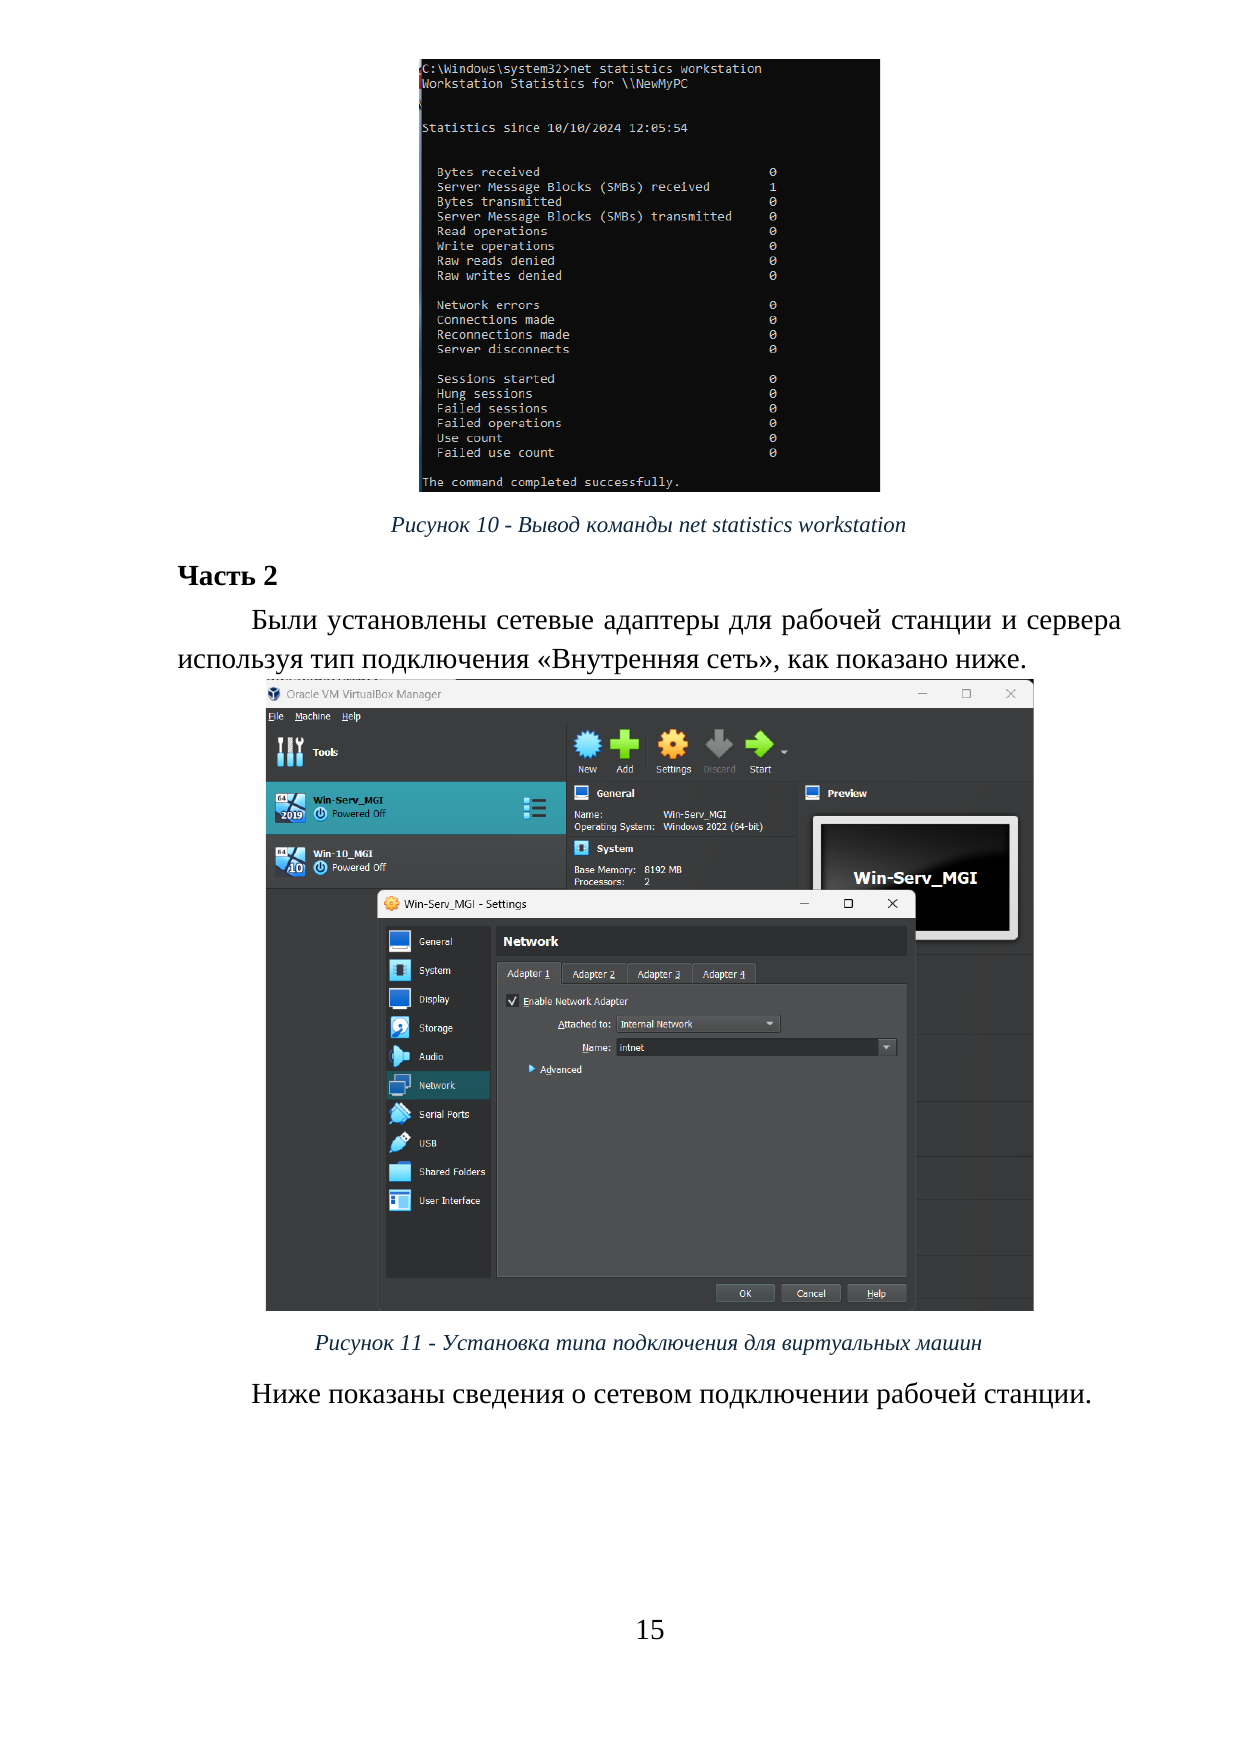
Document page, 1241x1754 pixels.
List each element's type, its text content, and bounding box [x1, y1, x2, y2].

text Были установлены сетевые адаптеры для рабочей станции и сервера используя тип подключения «Внутренняя сеть», как показано ниже. [177, 602, 1122, 674]
picture [419, 59, 881, 492]
text Рисунок 11 - Установка типа подключения для виртуальных машин [177, 1329, 1122, 1356]
text Ниже показаны сведения о сетевом подключении рабочей станции. [177, 1377, 1122, 1410]
subtitle Часть 2 [177, 558, 1122, 592]
picture [265, 679, 1034, 1311]
text Рисунок 10 - Вывод команды net statistics workstation [177, 511, 1122, 537]
